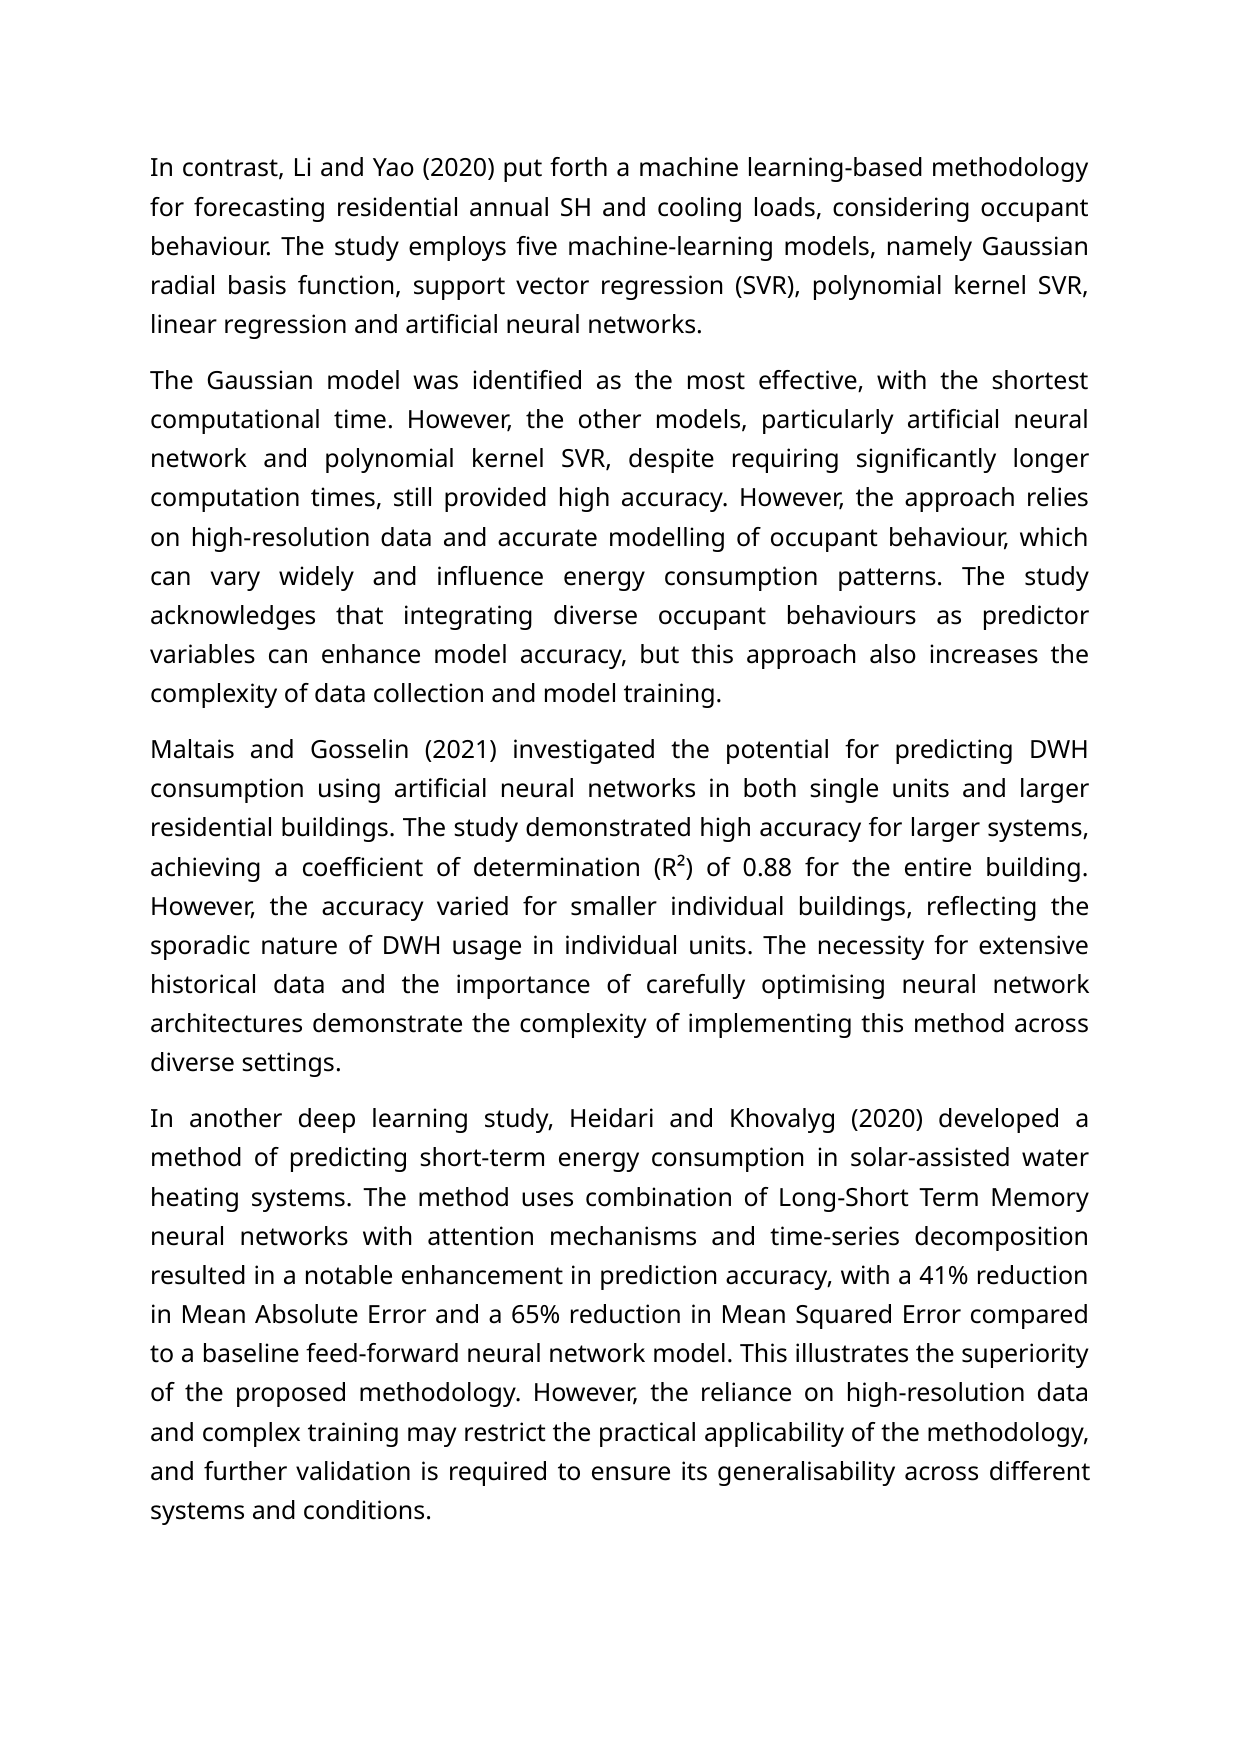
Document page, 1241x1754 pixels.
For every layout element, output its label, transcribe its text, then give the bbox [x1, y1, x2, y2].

text The Gaussian model was identified as the most effective, with the shortest computational time. However, the other models, particularly artificial neural network and polynomial kernel SVR, despite requiring significantly longer computation times, still provided high accuracy. However, the approach relies on high-resolution data and accurate modelling of occupant behaviour, which can vary widely and influence energy consumption patterns. The study acknowledges that integrating diverse occupant behaviours as predictor variables can enhance model accuracy, but this approach also increases the complexity of data collection and model training. [150, 362, 1090, 710]
text In another deep learning study, Heidari and Khovalyg (2020) developed a method of predicting short-term energy consumption in solar-assisted water heating systems. The method uses combination of Long-Short Term Memory neural networks with attention mechanisms and time-series decomposition resulted in a notable enhancement in prediction accuracy, with a 41% reduction in Mean Absolute Error and a 65% reduction in Mean Squared Error compared to a baseline feed-forward neural network model. This illustrates the superiority of the proposed methodology. However, the reliance on high-resolution data and complex training may restrict the practical applicability of the methodology, and further validation is required to ensure its generalisability across different systems and conditions. [150, 1101, 1090, 1527]
text Maltais and Gosselin (2021) investigated the potential for predicting DWH consumption using artificial neural networks in both single units and larger residential buildings. The study demonstrated high accuracy for larger systems, achieving a coefficient of determination (R²) of 0.88 for the entire building. However, the accuracy varied for smaller individual buildings, reflecting the sporadic nature of DWH usage in individual units. The necessity for extensive historical data and the importance of carefully optimising neural network architectures demonstrate the complexity of implementing this method across diverse settings. [150, 732, 1090, 1079]
text In contrast, Li and Yao (2020) put forth a machine learning-based methodology for forecasting residential annual SH and cooling loads, considering occupant behaviour. The study employs five machine-learning models, namely Gaussian radial basis function, support vector regression (SVR), polynomial kernel SVR, linear regression and artificial neural networks. [150, 150, 1090, 341]
